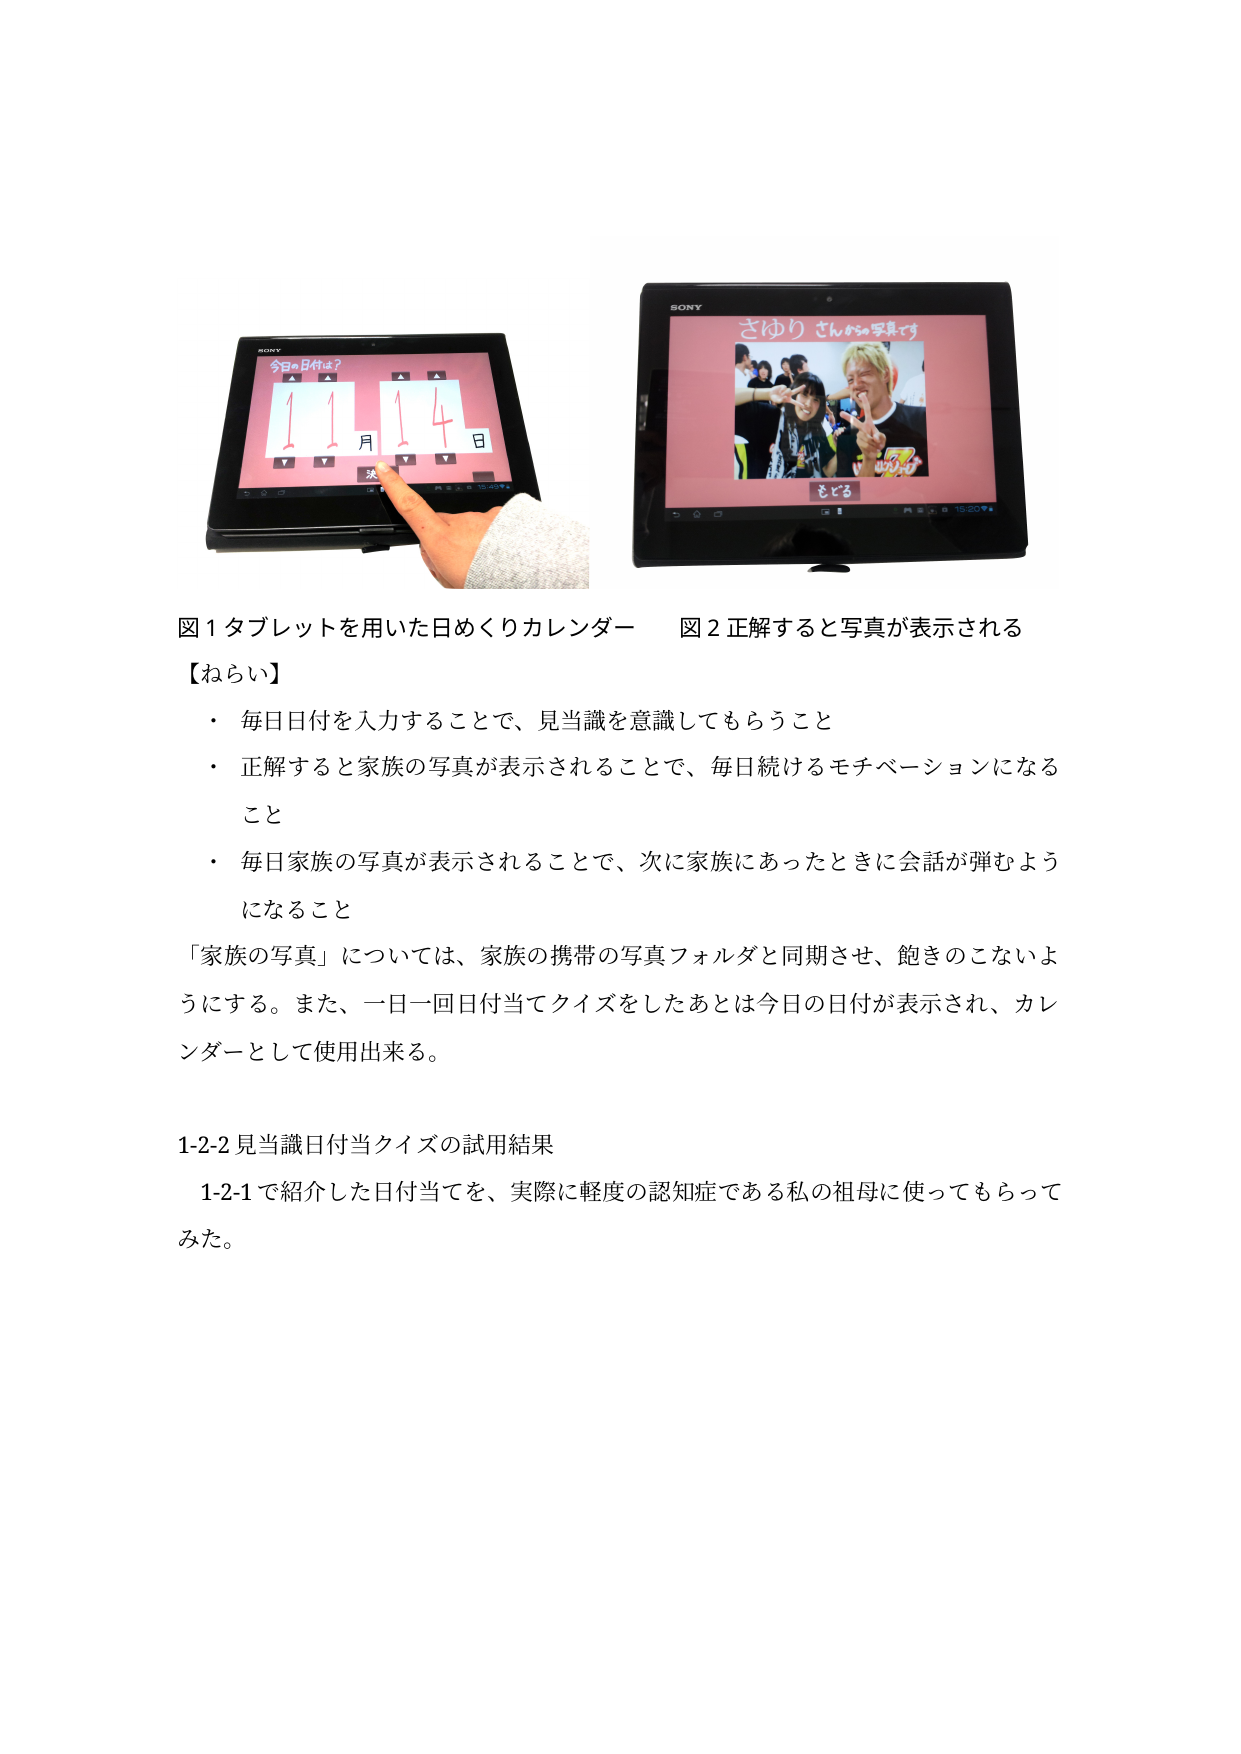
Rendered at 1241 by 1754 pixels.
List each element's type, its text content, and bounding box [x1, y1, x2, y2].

text 1-2-2見当識日付当クイズの試用結果 [177, 1123, 1063, 1164]
list 正解すると家族の写真が表示されることで、毎日続けるモチベーションになること [202, 745, 1063, 834]
text 「家族の写真」については、家族の携帯の写真フォルダと同期させ、飽きのこないようにする。また、一日一回日付当てクイズをしたあとは今日の日付が表示され、カレンダーとして使用出来る。 [177, 934, 1063, 1071]
list 毎日家族の写真が表示されることで、次に家族にあったときに会話が弾むようになること [202, 839, 1063, 929]
picture [177, 236, 1059, 589]
text 図1 タブレットを用いた日めくりカレンダー 図2 正解すると写真が表示される [177, 605, 1063, 647]
list 毎日日付を入力することで、見当識を意識してもらうこと [202, 698, 1063, 740]
text 【ねらい】 [177, 652, 1063, 693]
text 1-2-1で紹介した日付当てを、実際に軽度の認知症である私の祖母に使ってもらってみた。 [177, 1169, 1063, 1259]
